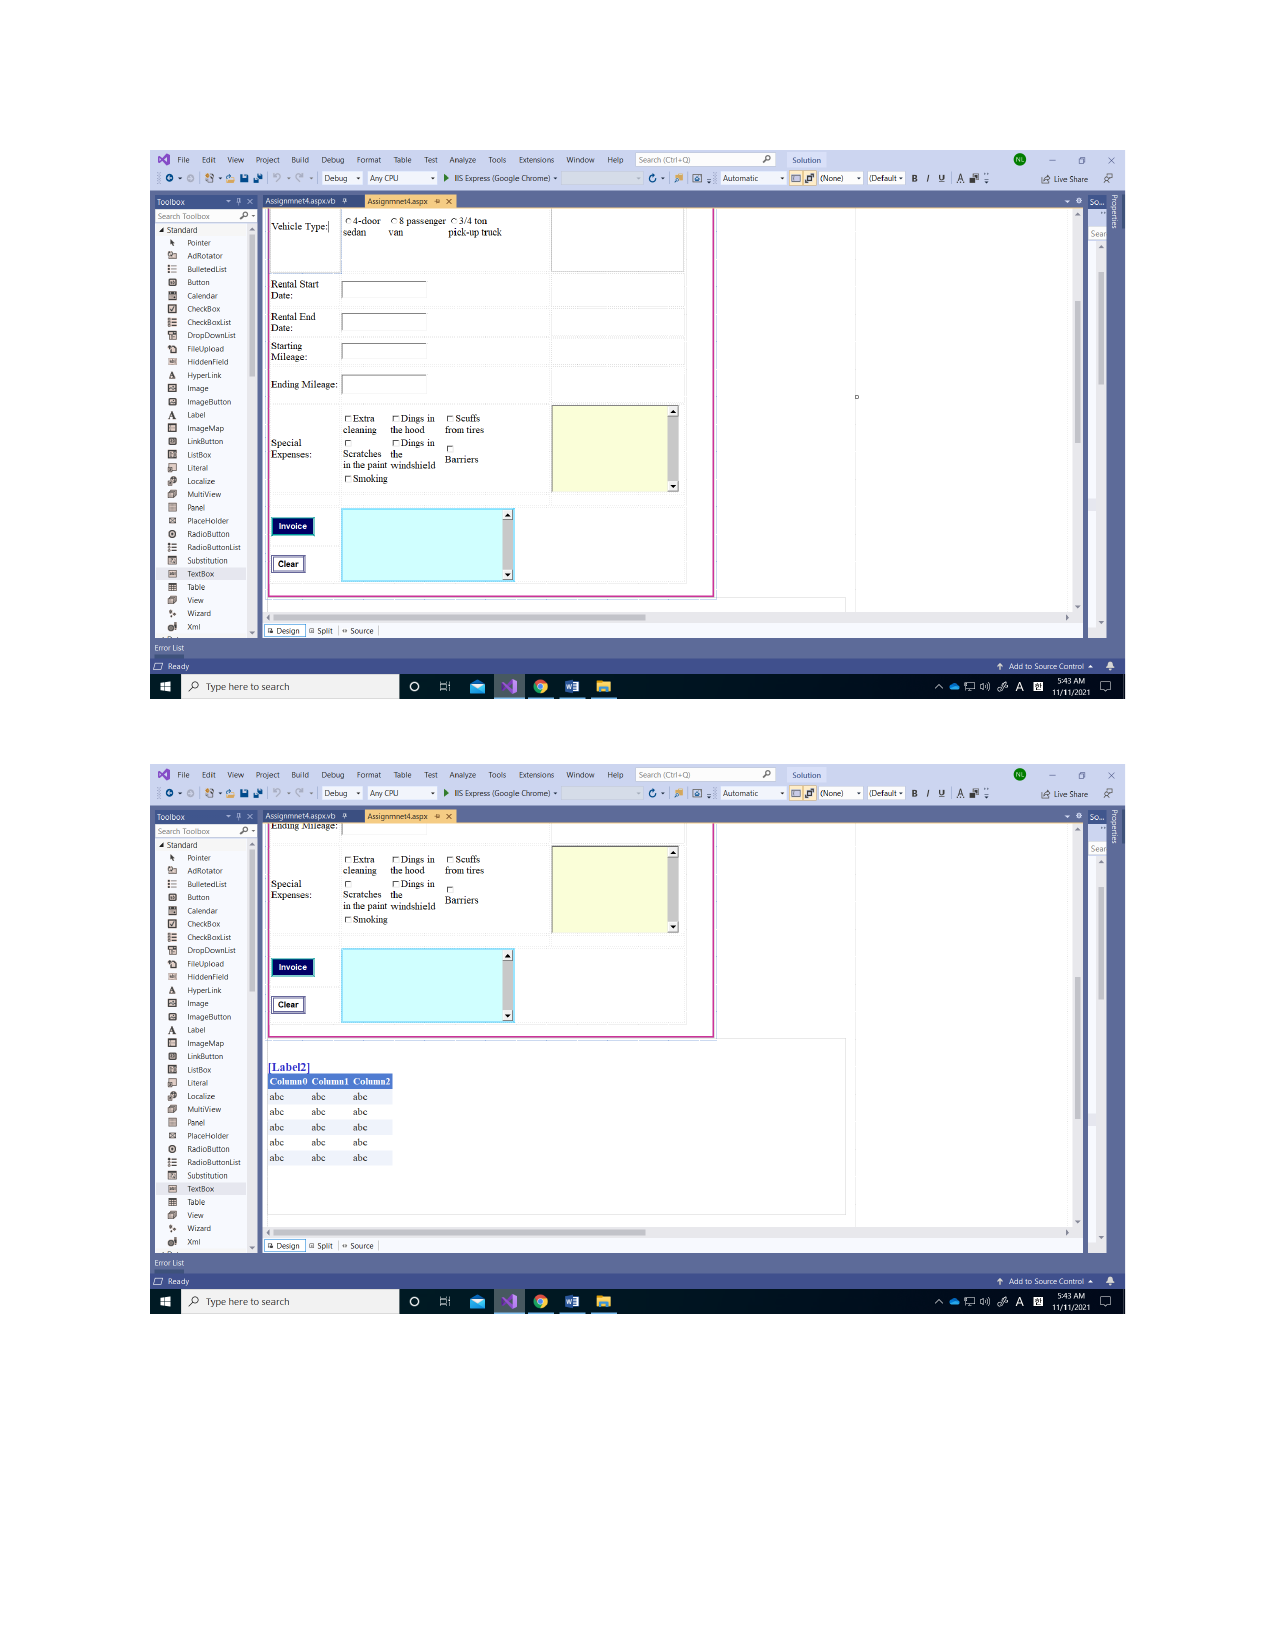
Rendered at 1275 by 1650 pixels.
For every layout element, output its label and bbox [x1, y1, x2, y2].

picture [150, 764, 1125, 1314]
picture [150, 150, 1125, 699]
